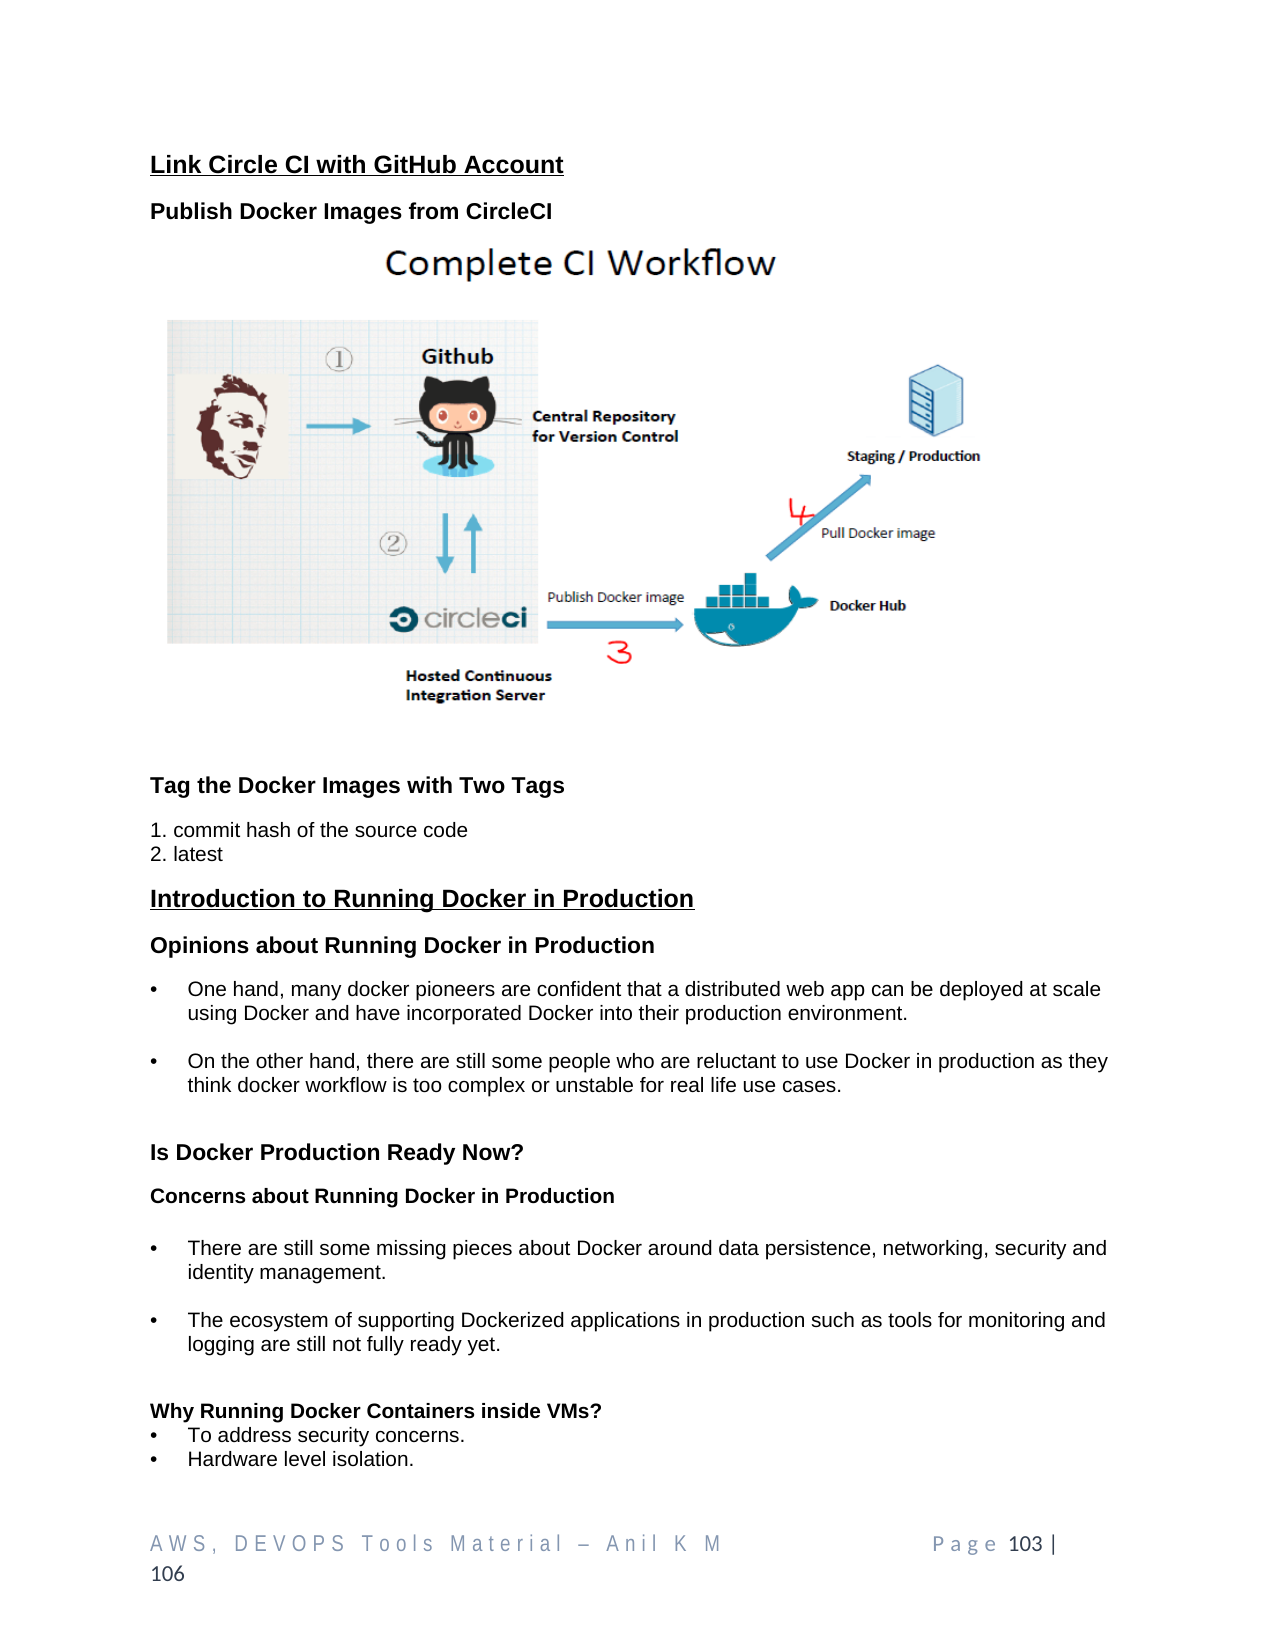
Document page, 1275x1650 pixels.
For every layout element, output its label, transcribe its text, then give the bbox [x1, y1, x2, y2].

text Tag the Docker Images with Two Tags [150, 772, 1125, 799]
text 1. commit hash of the source code [150, 817, 1125, 841]
list One hand, many docker pioneers are confident that a distributed web app can be deployed at scale using Docker and have incorporated Docker into their production environment. [150, 977, 1125, 1025]
text Opinions about Running Docker in Production [150, 932, 1125, 958]
text Concerns about Running Docker in Production [150, 1184, 1125, 1208]
list There are still some missing pieces about Docker around data persistence, networking, security and identity management. [150, 1236, 1125, 1284]
text Introduction to Running Docker in Production [150, 884, 1125, 913]
text Link Circle CI with GitHub Account [150, 150, 1125, 179]
list On the other hand, there are still some people who are reluctant to use Docker in production as they think docker workflow is too complex or unstable for real life use cases. [150, 1049, 1125, 1097]
text 2. latest [150, 841, 1125, 865]
text Why Running Docker Containers inside VMs? [150, 1398, 1125, 1422]
text Publish Docker Images from CircleCI [150, 198, 1125, 224]
list The ecosystem of supporting Dockerized applications in production such as tools for monitoring and logging are still not fully ready yet. [150, 1308, 1125, 1356]
text Is Docker Production Ready Now? [150, 1139, 1125, 1165]
list To address security concerns. [150, 1422, 1125, 1446]
list Hardware level isolation. [150, 1446, 1125, 1470]
picture [150, 242, 998, 711]
